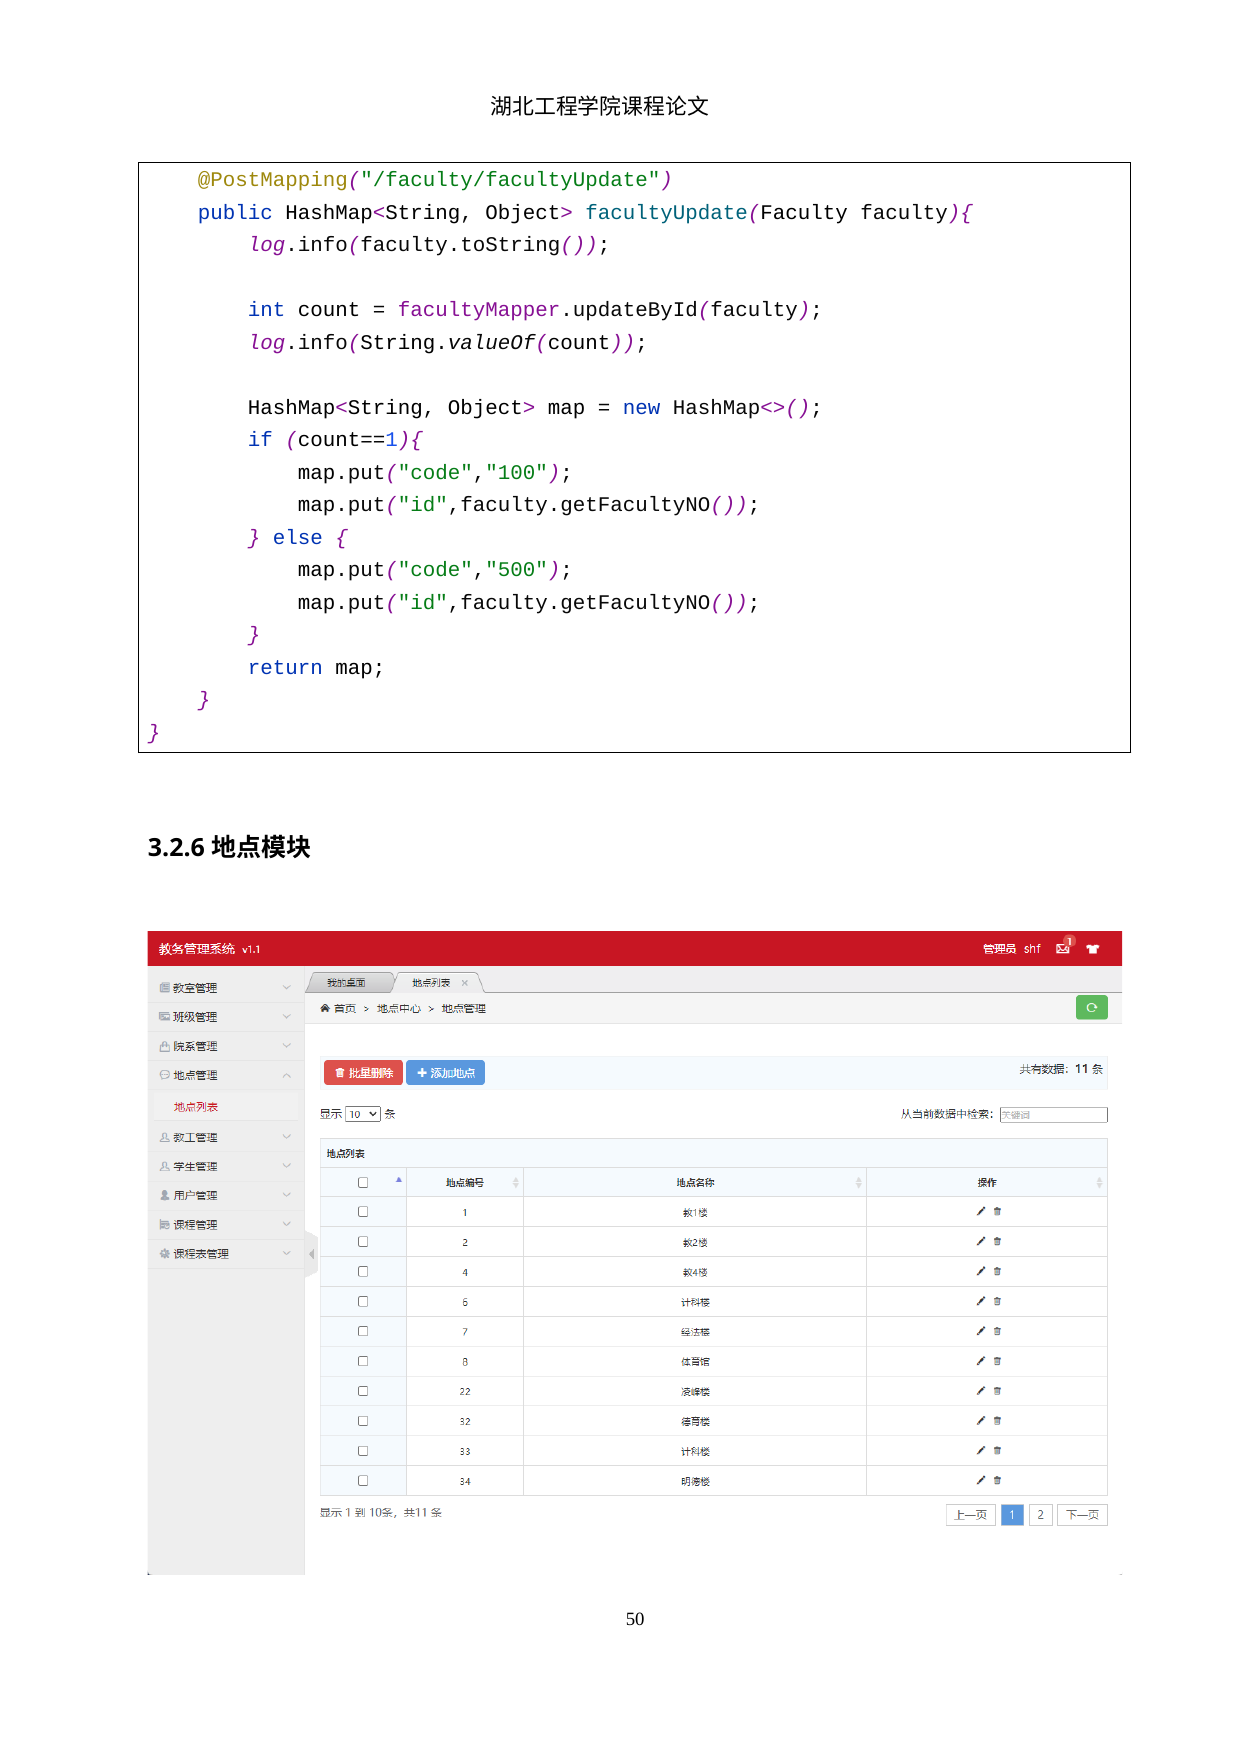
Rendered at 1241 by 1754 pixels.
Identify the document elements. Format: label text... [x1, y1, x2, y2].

subtitle 3.2.6 地点模块 [148, 813, 1122, 878]
picture [147, 931, 1123, 1575]
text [139, 163, 1130, 752]
